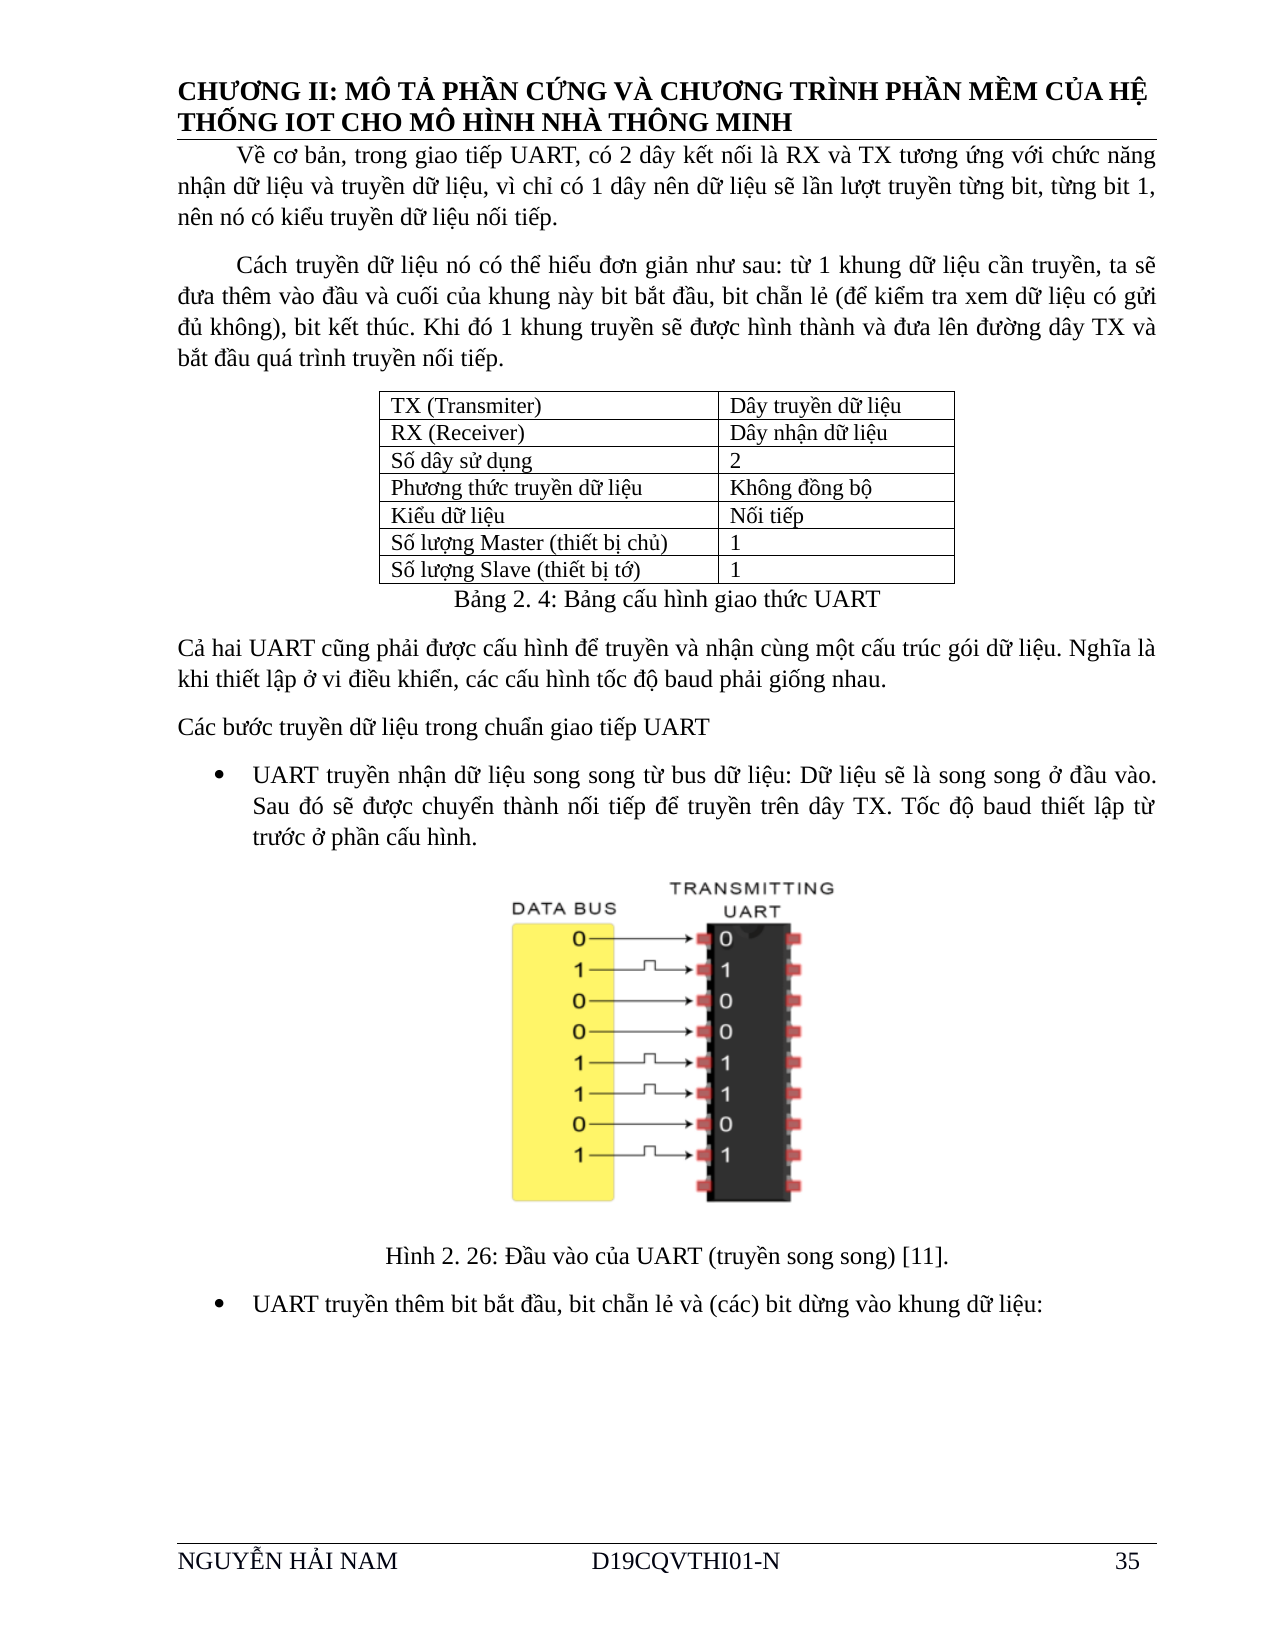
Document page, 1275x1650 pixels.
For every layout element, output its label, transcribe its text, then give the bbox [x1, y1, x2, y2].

list UART truyền thêm bit bắt đầu, bit chẵn lẻ và (các) bit dừng vào khung dữ liệu: [215, 1289, 1157, 1317]
text Cả hai UART cũng phải được cấu hình để truyền và nhận cùng một cấu trúc gói dữ liệu. Nghĩa là khi thiết lập ở vi điều khiển, các cấu hình tốc độ baud phải giống nhau. [177, 633, 1157, 693]
table_cell Phương thức truyền dữ liệu [380, 474, 718, 501]
text Về cơ bản, trong giao tiếp UART, có 2 dây kết nối là RX và TX tương ứng với chức năng nhận dữ liệu và truyền dữ liệu, vì chỉ có 1 dây nên dữ liệu sẽ lần lượt truyền từng bit, từng bit 1, nên nó có kiểu truyền dữ liệu nối tiếp. [177, 140, 1157, 231]
list UART truyền nhận dữ liệu song song từ bus dữ liệu: Dữ liệu sẽ là song song ở đầu vào. Sau đó sẽ được chuyển thành nối tiếp để truyền trên dây TX. Tốc độ baud thiết lập từ trước ở phần cấu hình. [215, 760, 1157, 851]
table_cell Dây nhận dữ liệu [719, 420, 954, 446]
text Cách truyền dữ liệu nó có thể hiểu đơn giản như sau: từ 1 khung dữ liệu cần truyền, ta sẽ đưa thêm vào đầu và cuối của khung này bit bắt đầu, bit chẵn lẻ (để kiểm tra xem dữ liệu có gửi đủ không), bit kết thúc. Khi đó 1 khung truyền sẽ được hình thành và đưa lên đường dây TX và bắt đầu quá trình truyền nối tiếp. [177, 250, 1157, 372]
table_cell Số dây sử dụng [380, 447, 718, 473]
text Các bước truyền dữ liệu trong chuẩn giao tiếp UART [177, 712, 1157, 741]
table_header Dây truyền dữ liệu [719, 392, 954, 418]
table_cell Kiểu dữ liệu [380, 502, 718, 528]
table_cell 1 [719, 556, 954, 583]
table_cell RX (Receiver) [380, 420, 718, 446]
table_cell Số lượng Master (thiết bị chủ) [380, 529, 718, 555]
picture [485, 869, 850, 1222]
text Bảng 2. 4: Bảng cấu hình giao thức UART [177, 584, 1157, 613]
table_cell Nối tiếp [719, 502, 954, 528]
table_cell Số lượng Slave (thiết bị tớ) [380, 556, 718, 583]
table_cell 2 [719, 447, 954, 473]
table_cell Không đồng bộ [719, 474, 954, 501]
table_header TX (Transmiter) [380, 392, 718, 418]
table_cell 1 [719, 529, 954, 555]
